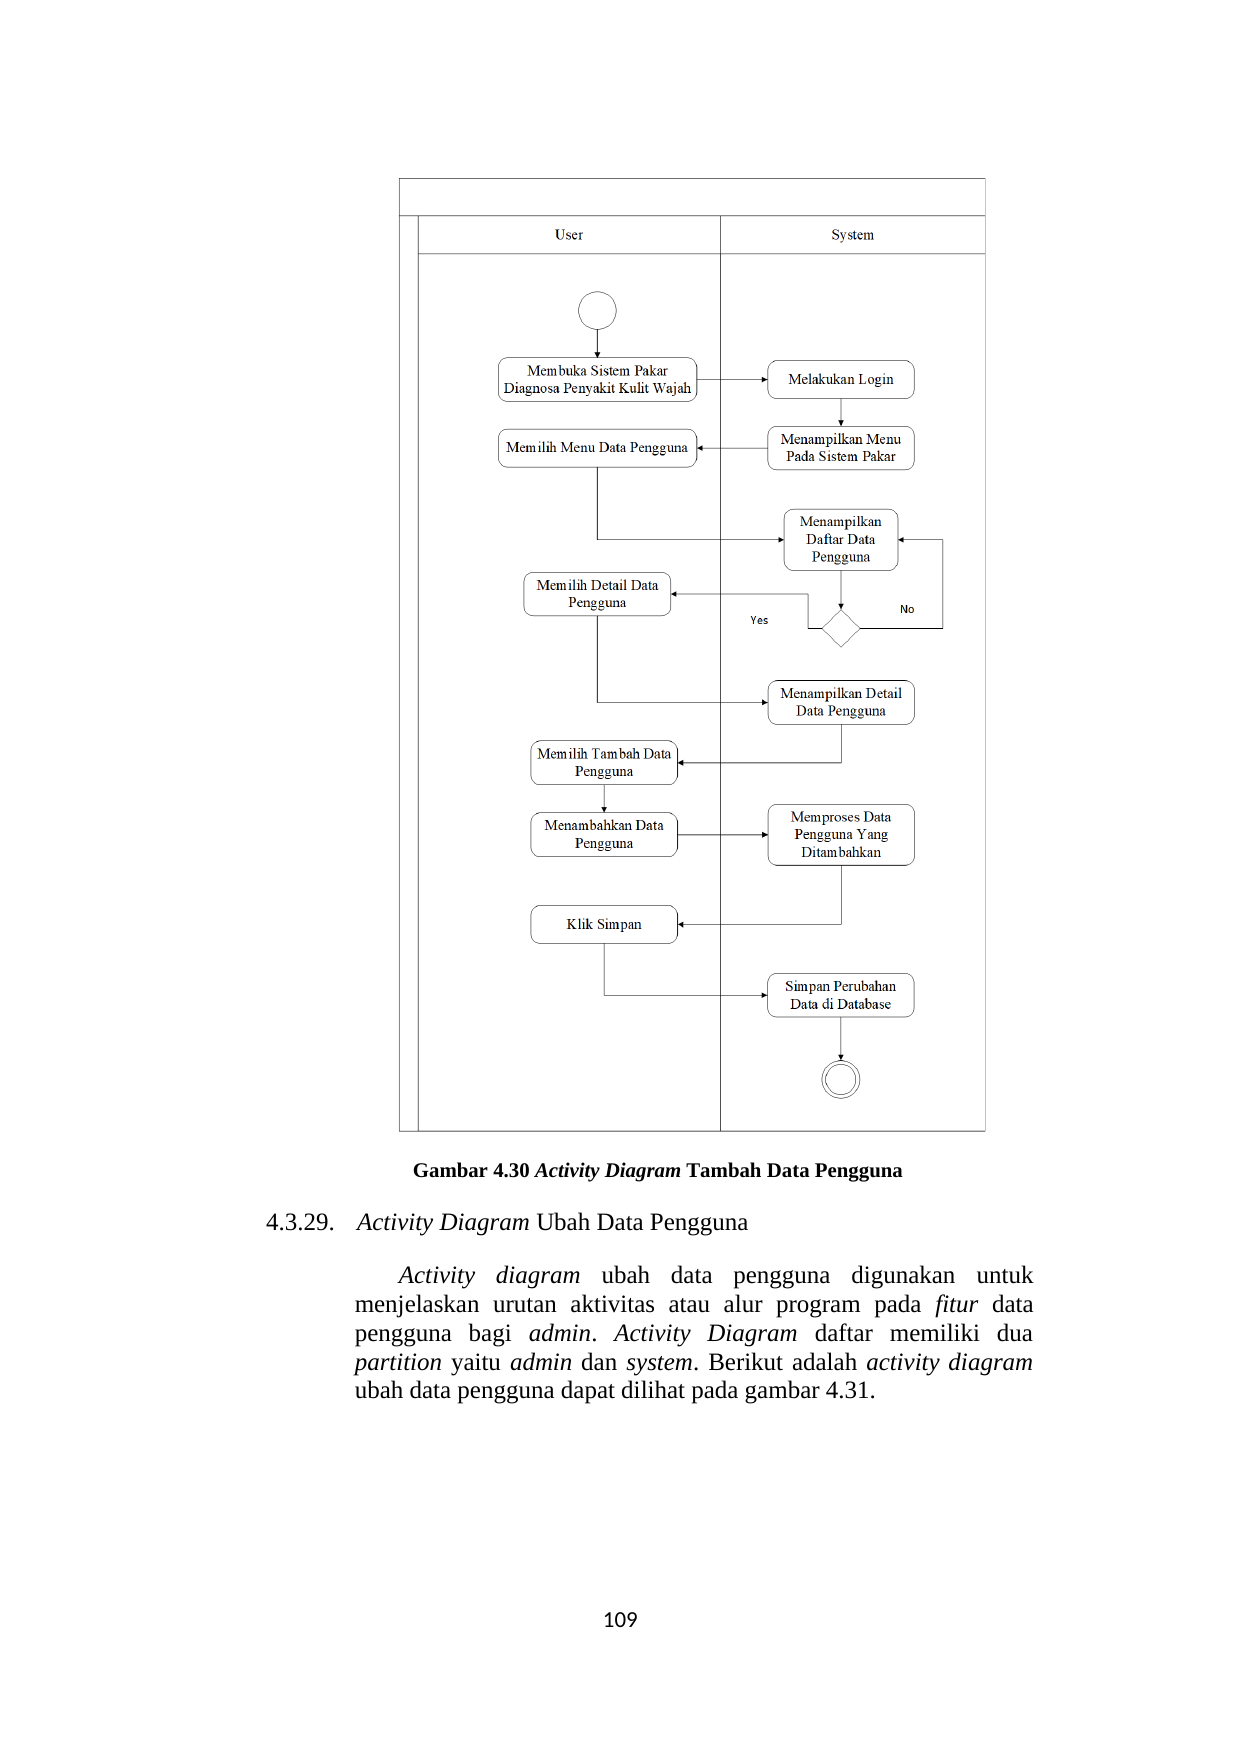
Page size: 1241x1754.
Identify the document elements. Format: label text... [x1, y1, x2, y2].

text Gambar 4.30 Activity Diagram Tambah Data Pengguna [282, 1157, 1033, 1182]
picture [398, 177, 986, 1132]
text Activity Diagram Ubah Data Pengguna [266, 1207, 1033, 1235]
text Activity diagram ubah data pengguna digunakan untuk menjelaskan urutan aktivitas atau alur program pada fitur data pengguna bagi admin. Activity Diagram daftar memiliki dua partition yaitu admin dan system. Berikut adalah activity diagram ubah data pengguna dapat dilihat pada gambar 4.31. [354, 1260, 1033, 1404]
